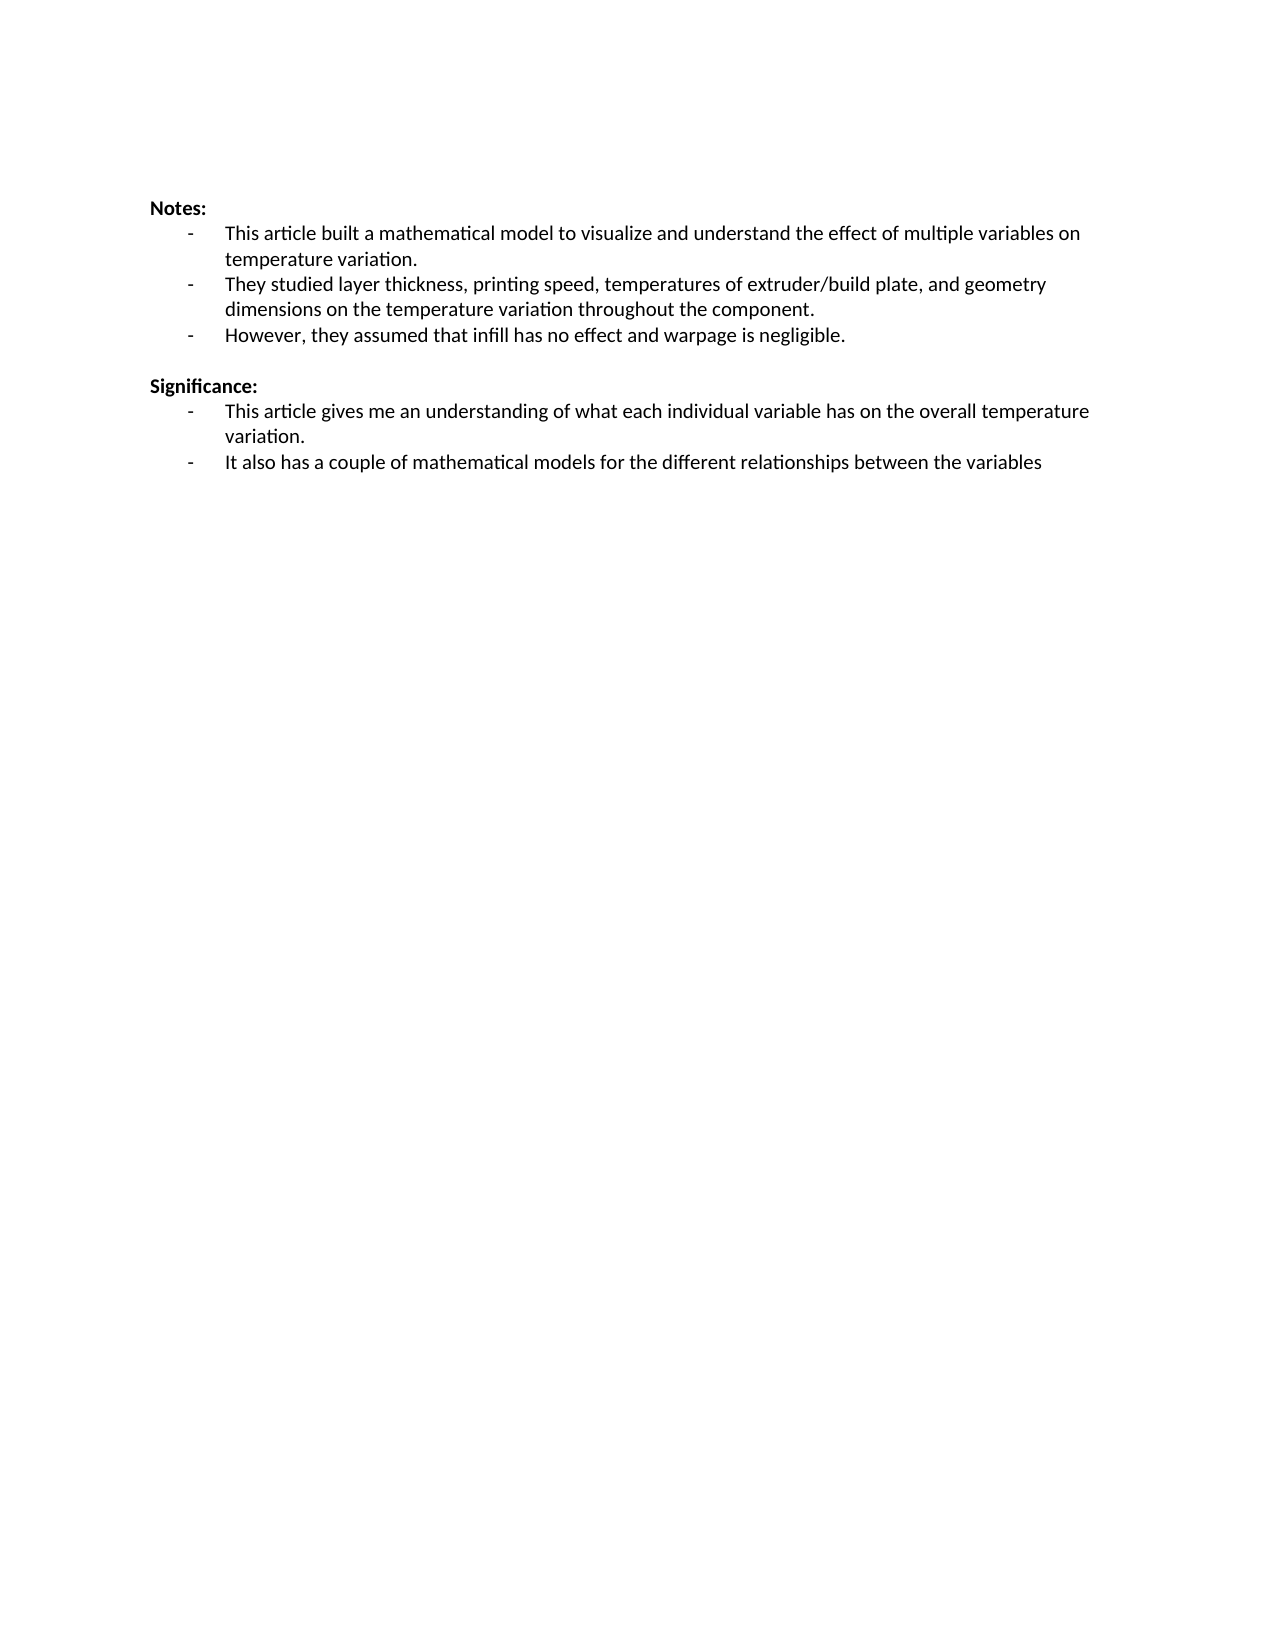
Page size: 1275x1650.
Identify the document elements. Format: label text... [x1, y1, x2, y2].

list They studied layer thickness, printing speed, temperatures of extruder/build plate, and geometry dimensions on the temperature variation throughout the component. [187, 271, 1125, 322]
list This article gives me an understanding of what each individual variable has on the overall temperature variation. [187, 398, 1125, 449]
list However, they assumed that infill has no effect and warpage is negligible. [187, 322, 1125, 347]
text Significance: [150, 373, 1125, 398]
list It also has a couple of mathematical models for the different relationships between the variables [187, 449, 1125, 474]
text Notes: [150, 195, 1125, 220]
list This article built a mathematical model to visualize and understand the effect of multiple variables on temperature variation. [187, 220, 1125, 271]
